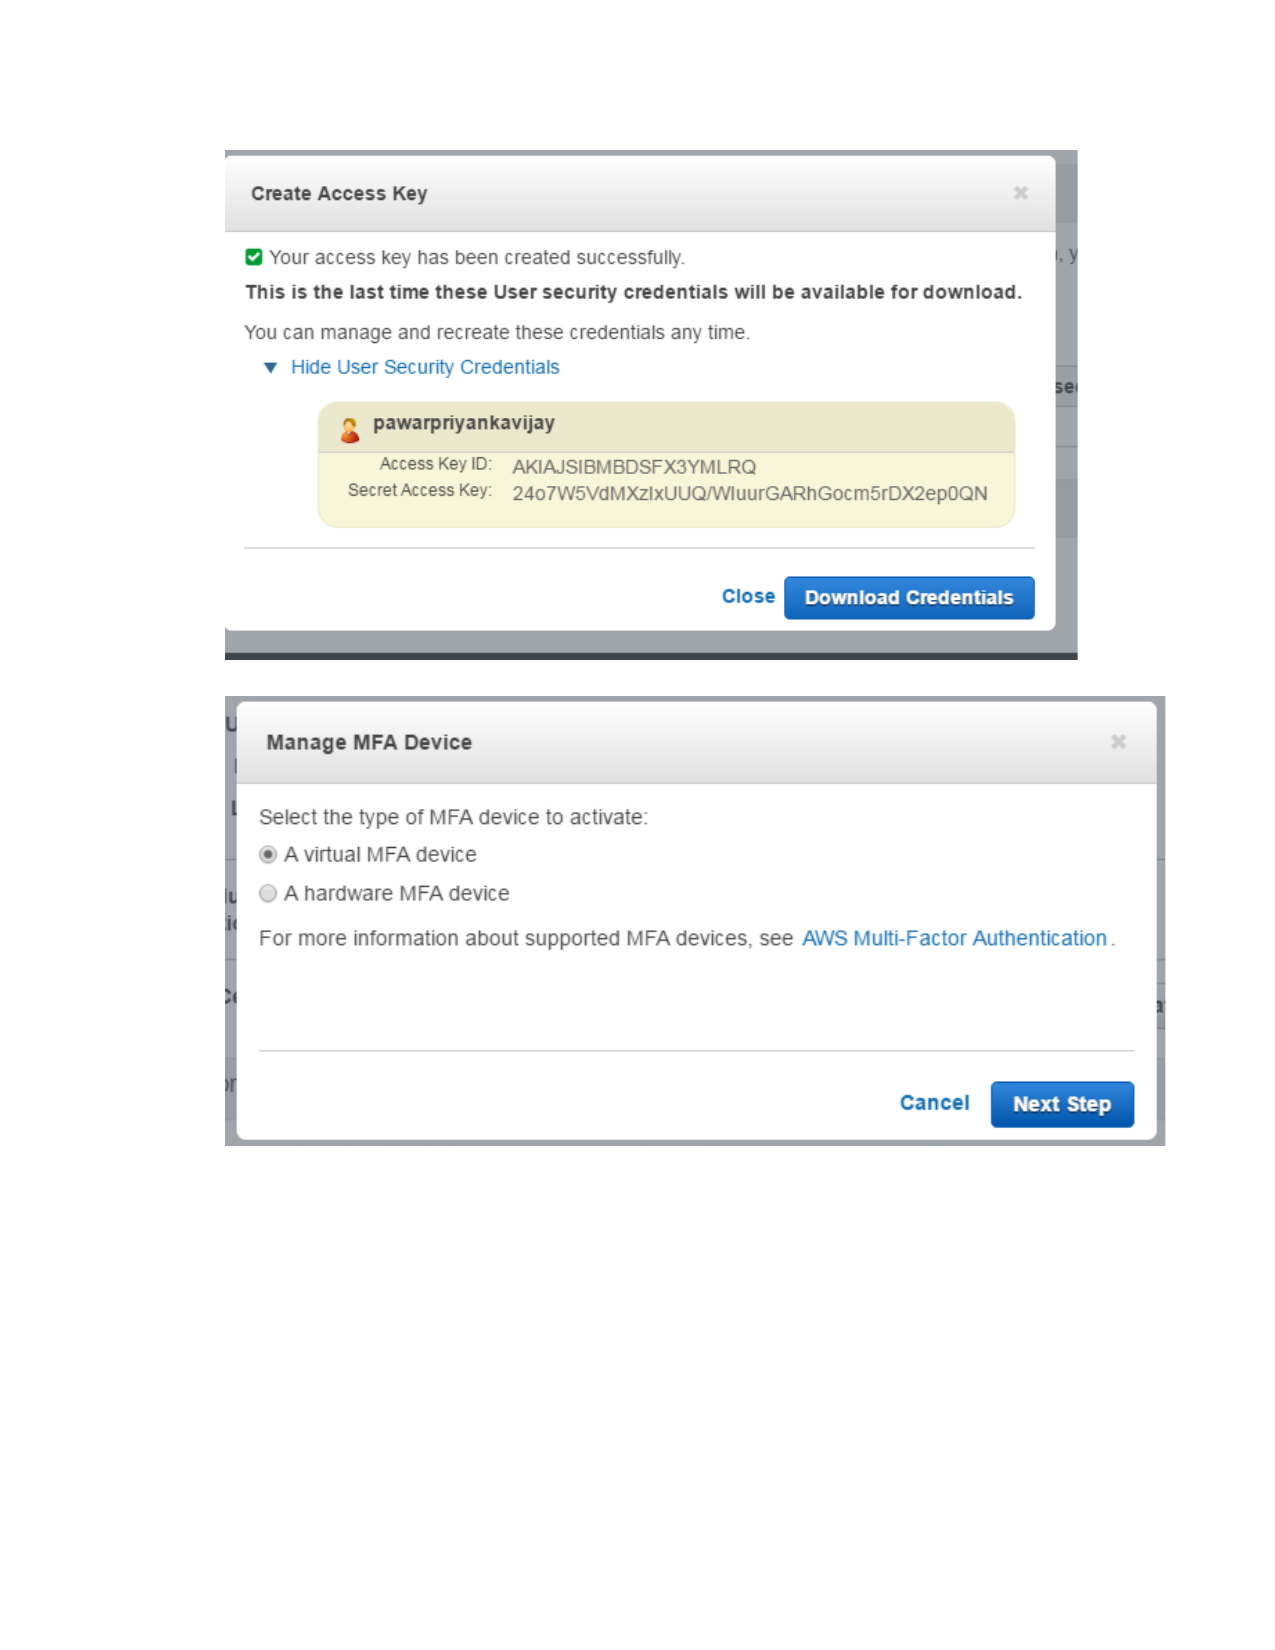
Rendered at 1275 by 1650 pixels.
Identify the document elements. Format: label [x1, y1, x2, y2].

picture [225, 696, 1166, 1146]
picture [225, 150, 1078, 660]
